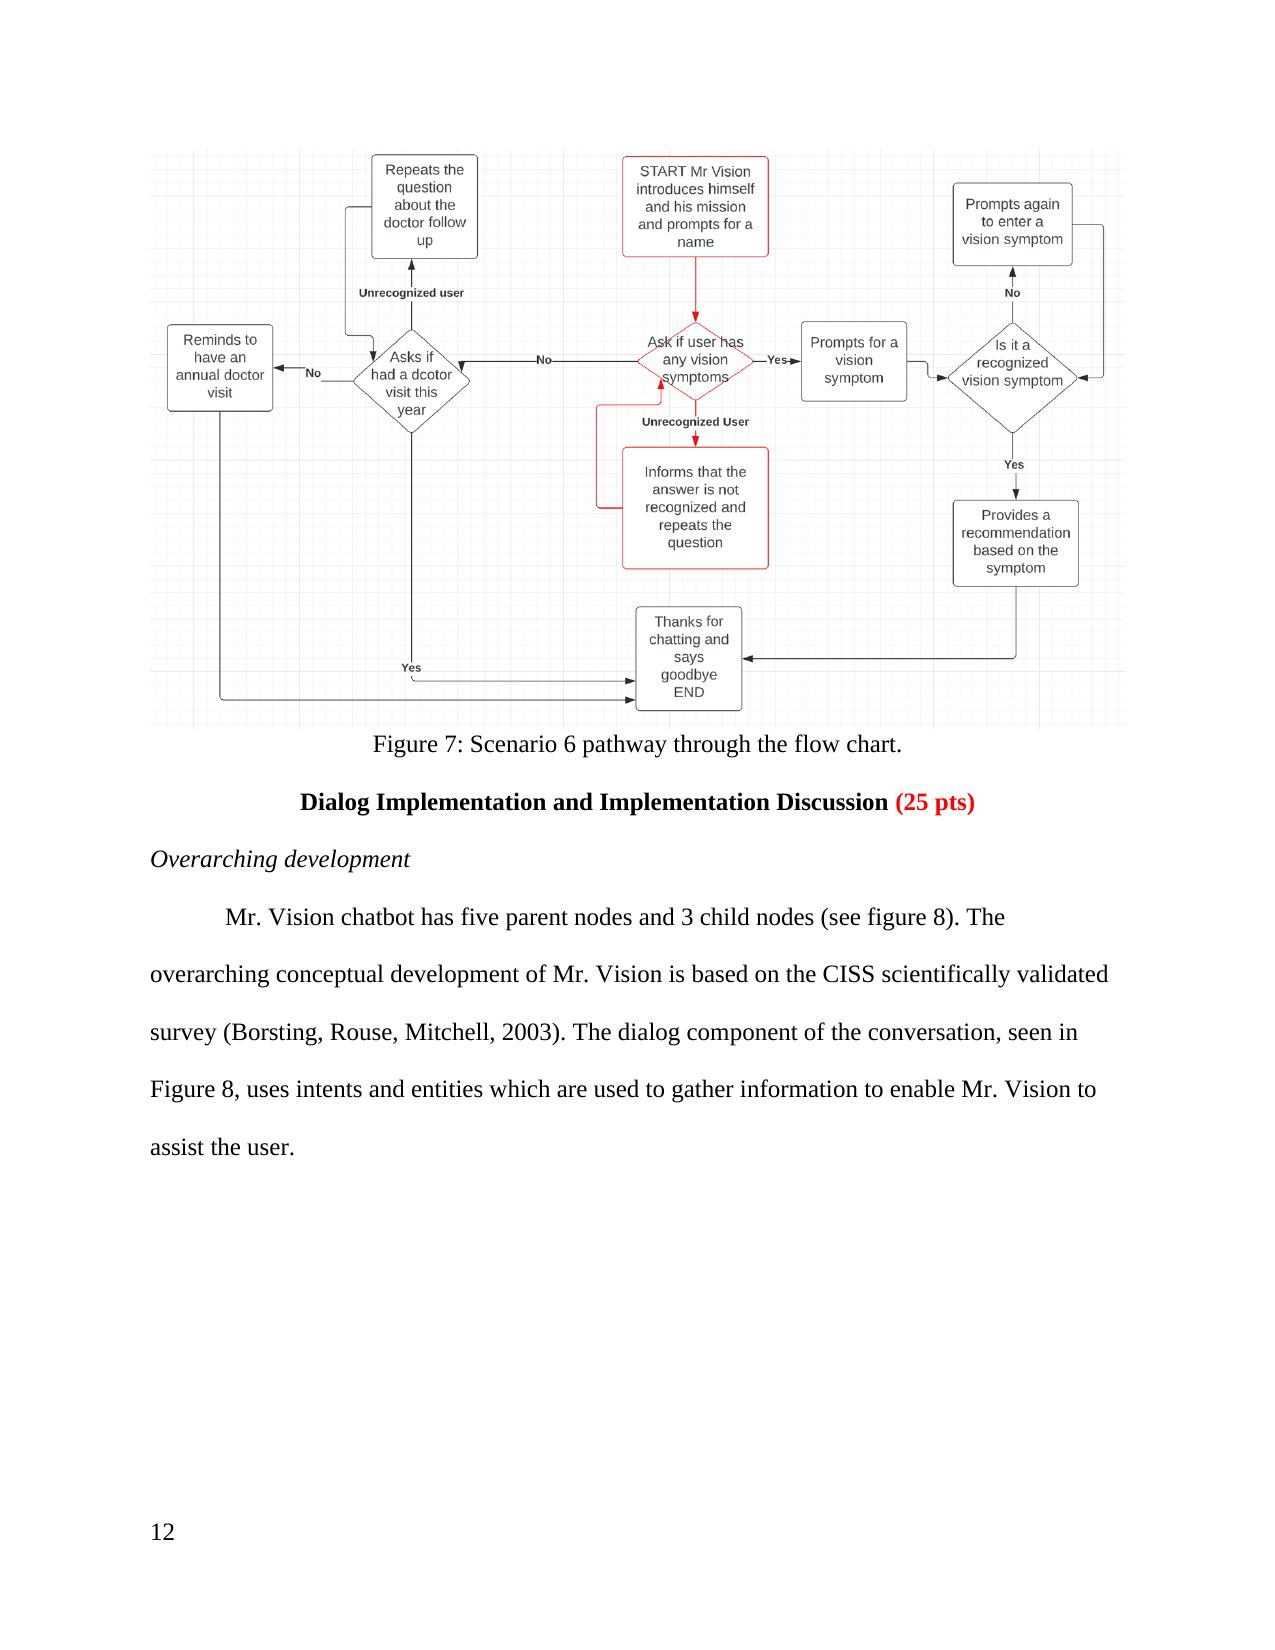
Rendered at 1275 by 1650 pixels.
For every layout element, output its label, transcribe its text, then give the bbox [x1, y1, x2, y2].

picture [150, 150, 1125, 729]
text Figure 7: Scenario 6 pathway through the flow chart. [150, 729, 1125, 758]
text Mr. Vision chatbot has five parent nodes and 3 child nodes (see figure 8). The overarching conceptual development of Mr. Vision is based on the CISS scientifically validated survey (Borsting, Rouse, Mitchell, 2003). The dialog component of the conversation, seen in Figure 8, uses intents and entities which are used to gather information to enable Mr. Vision to assist the user. [150, 902, 1125, 1160]
text Dialog Implementation and Implementation Discussion (25 pts) [150, 787, 1125, 815]
text Overarching development [150, 844, 1125, 873]
